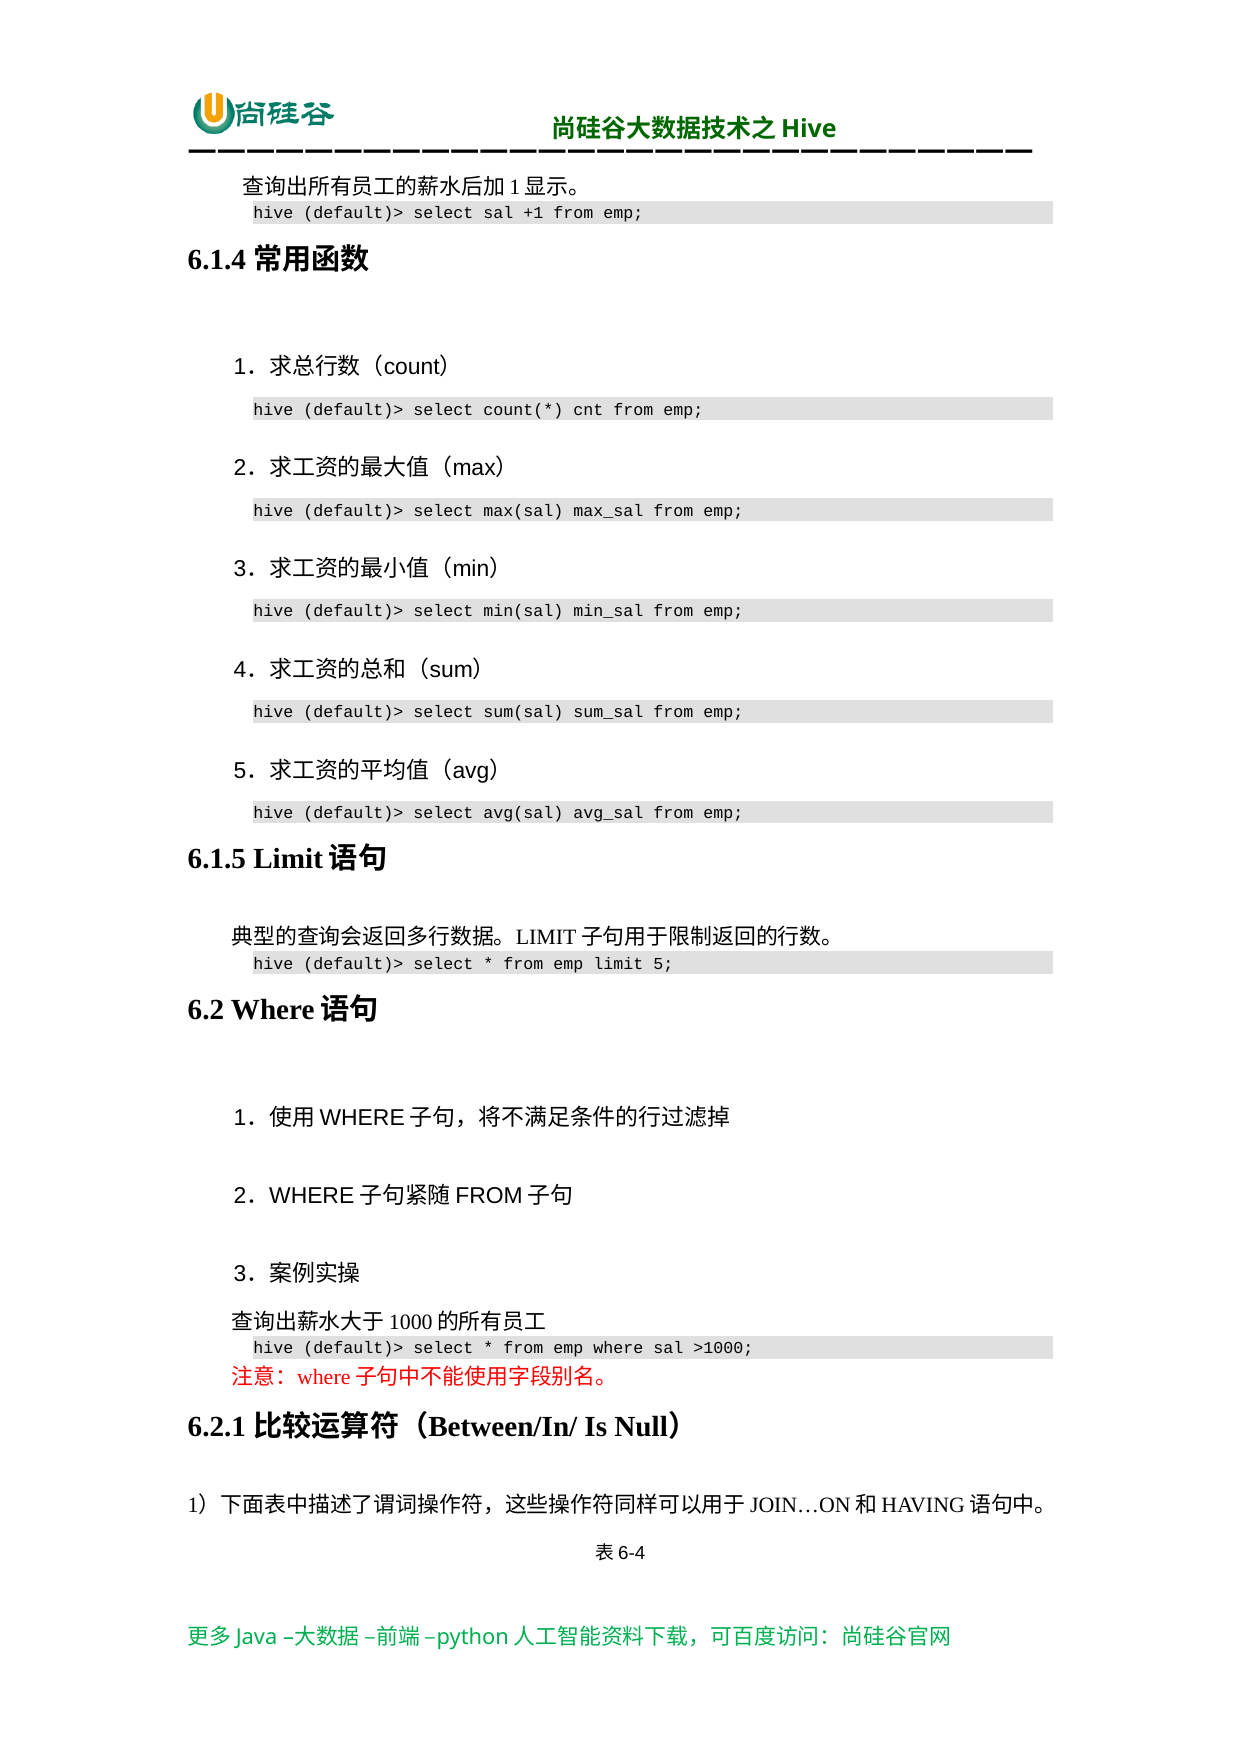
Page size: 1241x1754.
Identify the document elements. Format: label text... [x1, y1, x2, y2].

picture [187, 88, 338, 138]
text 3．案例实操 [187, 1238, 1053, 1303]
text hive (default)> select sum(sal) sum_sal from emp; [253, 700, 1053, 723]
text 1．使用WHERE子句，将不满足条件的行过滤掉 [187, 1083, 1053, 1148]
text hive (default)> select * from emp limit 5; [253, 951, 1053, 974]
text 查询出所有员工的薪水后加1显示。 [187, 168, 1053, 201]
text 2．WHERE子句紧随FROM子句 [187, 1161, 1053, 1226]
text hive (default)> select min(sal) min_sal from emp; [253, 599, 1053, 622]
subtitle 6.1.4 常用函数 [187, 224, 1053, 289]
text 表6-4 [187, 1535, 1053, 1568]
text hive (default)> select avg(sal) avg_sal from emp; [253, 801, 1053, 823]
text 1．求总行数（count） [187, 332, 1053, 397]
text 4．求工资的总和（sum） [187, 635, 1053, 700]
text hive (default)> select count(*) cnt from emp; [253, 397, 1053, 420]
text 2．求工资的最大值（max） [187, 433, 1053, 498]
subtitle 6.2 Where语句 [187, 974, 1053, 1039]
text 1）下面表中描述了谓词操作符，这些操作符同样可以用于JOIN…ON和HAVING语句中。 [187, 1487, 1053, 1519]
text hive (default)> select * from emp where sal >1000; [253, 1336, 1053, 1359]
subtitle 6.1.5 Limit语句 [187, 823, 1053, 888]
text 5．求工资的平均值（avg） [187, 736, 1053, 801]
text 典型的查询会返回多行数据。LIMIT子句用于限制返回的行数。 [187, 919, 1053, 951]
subtitle 6.2.1 比较运算符（Between/In/ Is Null） [187, 1391, 1053, 1456]
text hive (default)> select sal +1 from emp; [253, 201, 1053, 224]
text 查询出薪水大于1000的所有员工 [187, 1303, 1053, 1336]
text hive (default)> select max(sal) max_sal from emp; [253, 498, 1053, 521]
text 注意：where子句中不能使用字段别名。 [187, 1359, 1053, 1391]
text 3．求工资的最小值（min） [187, 534, 1053, 599]
